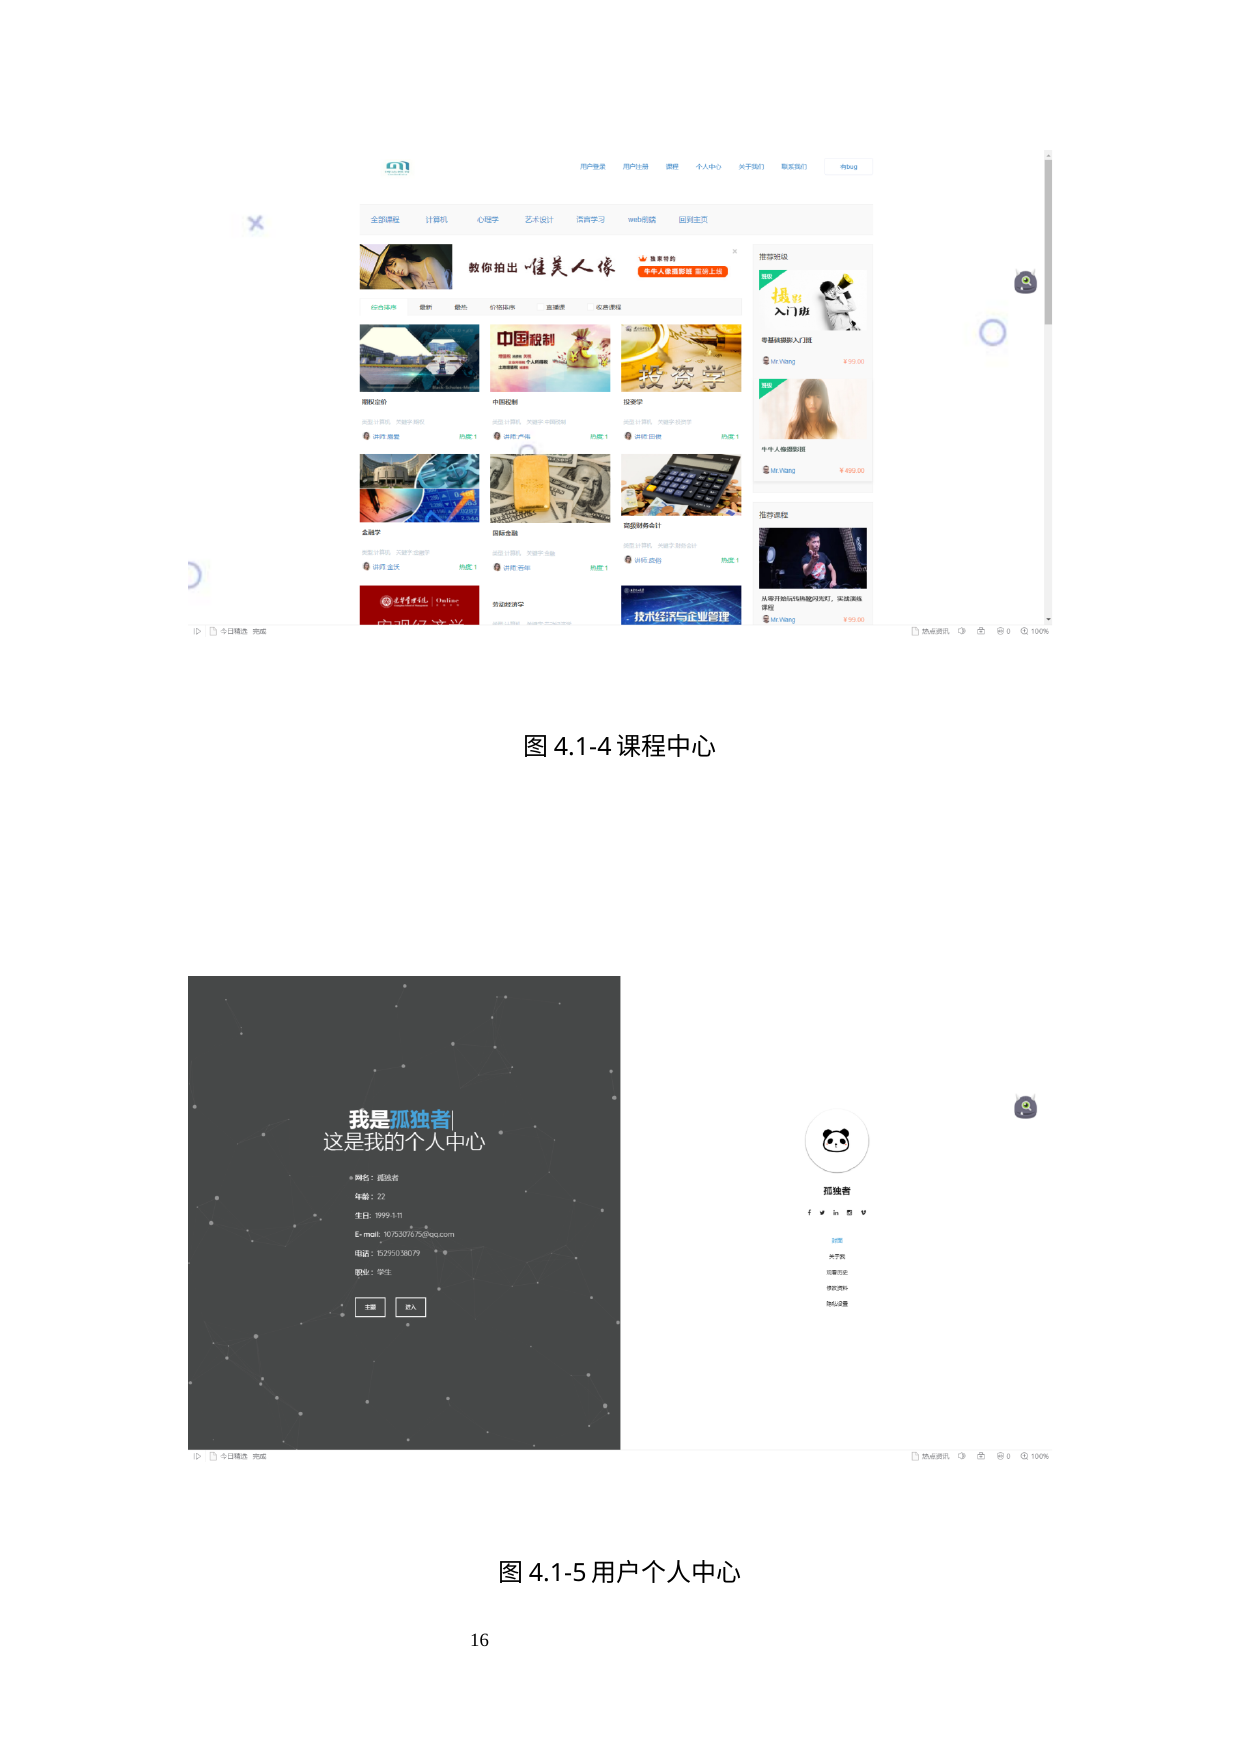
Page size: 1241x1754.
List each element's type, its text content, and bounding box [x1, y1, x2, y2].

list 图4.1-4课程中心 [187, 712, 1053, 778]
list 图4.1-5用户个人中心 [187, 1537, 1053, 1603]
picture [188, 150, 1053, 637]
picture [188, 976, 1053, 1462]
